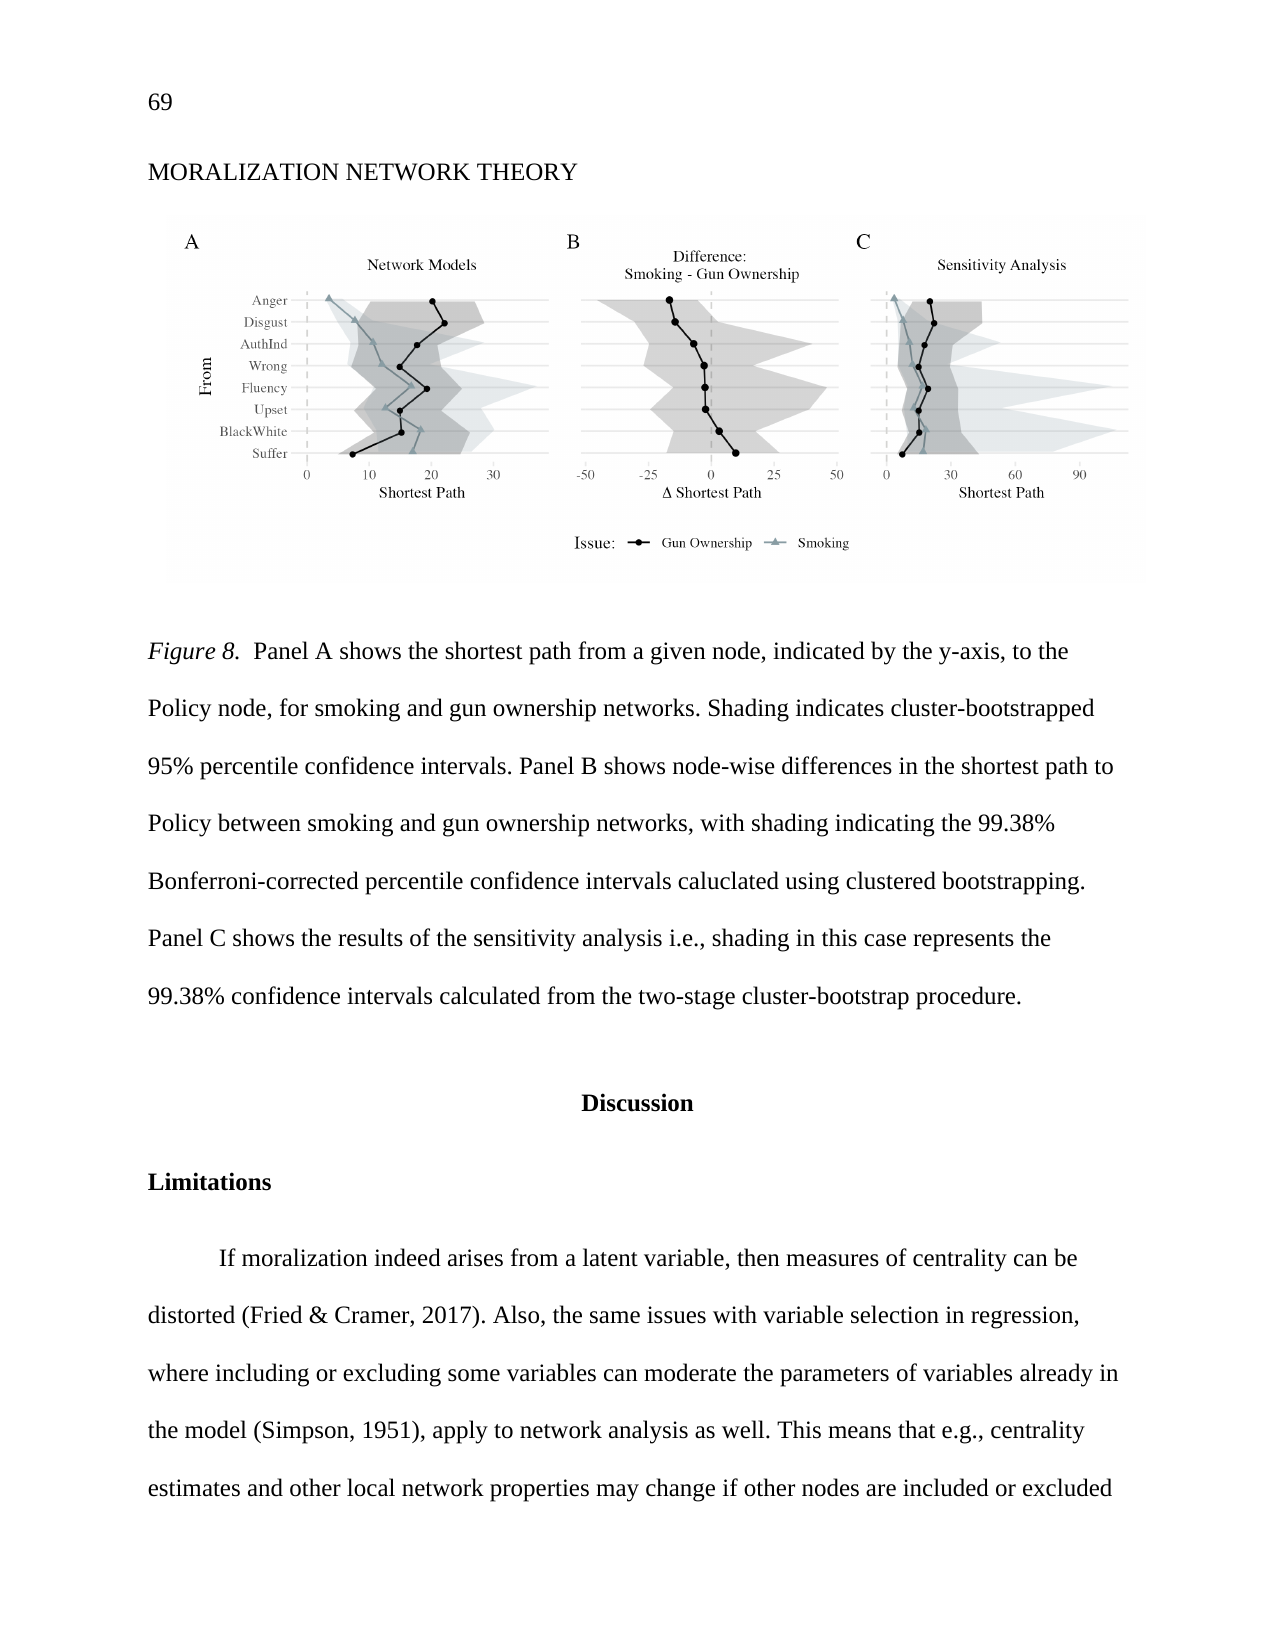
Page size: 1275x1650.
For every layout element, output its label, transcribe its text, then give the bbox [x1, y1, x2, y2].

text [148, 1243, 1127, 1502]
subtitle Limitations [148, 1167, 1127, 1196]
subtitle Discussion [148, 1088, 1127, 1117]
text Figure 8. Panel A shows the shortest path from a given node, indicated by the y-axis, to the Policy node, for smoking and gun ownership networks. Shading indicates cluster-bootstrapped 95% percentile confidence intervals. Panel B shows node-wise differences in the shortest path to Policy between smoking and gun ownership networks, with shading indicating the 99.38% Bonferroni-corrected percentile confidence intervals caluclated using clustered bootstrapping. Panel C shows the results of the sensitivity analysis i.e., shading in this case represents the 99.38% confidence intervals calculated from the two-stage cluster-bootstrap procedure. [148, 636, 1127, 1010]
picture [166, 215, 1146, 583]
